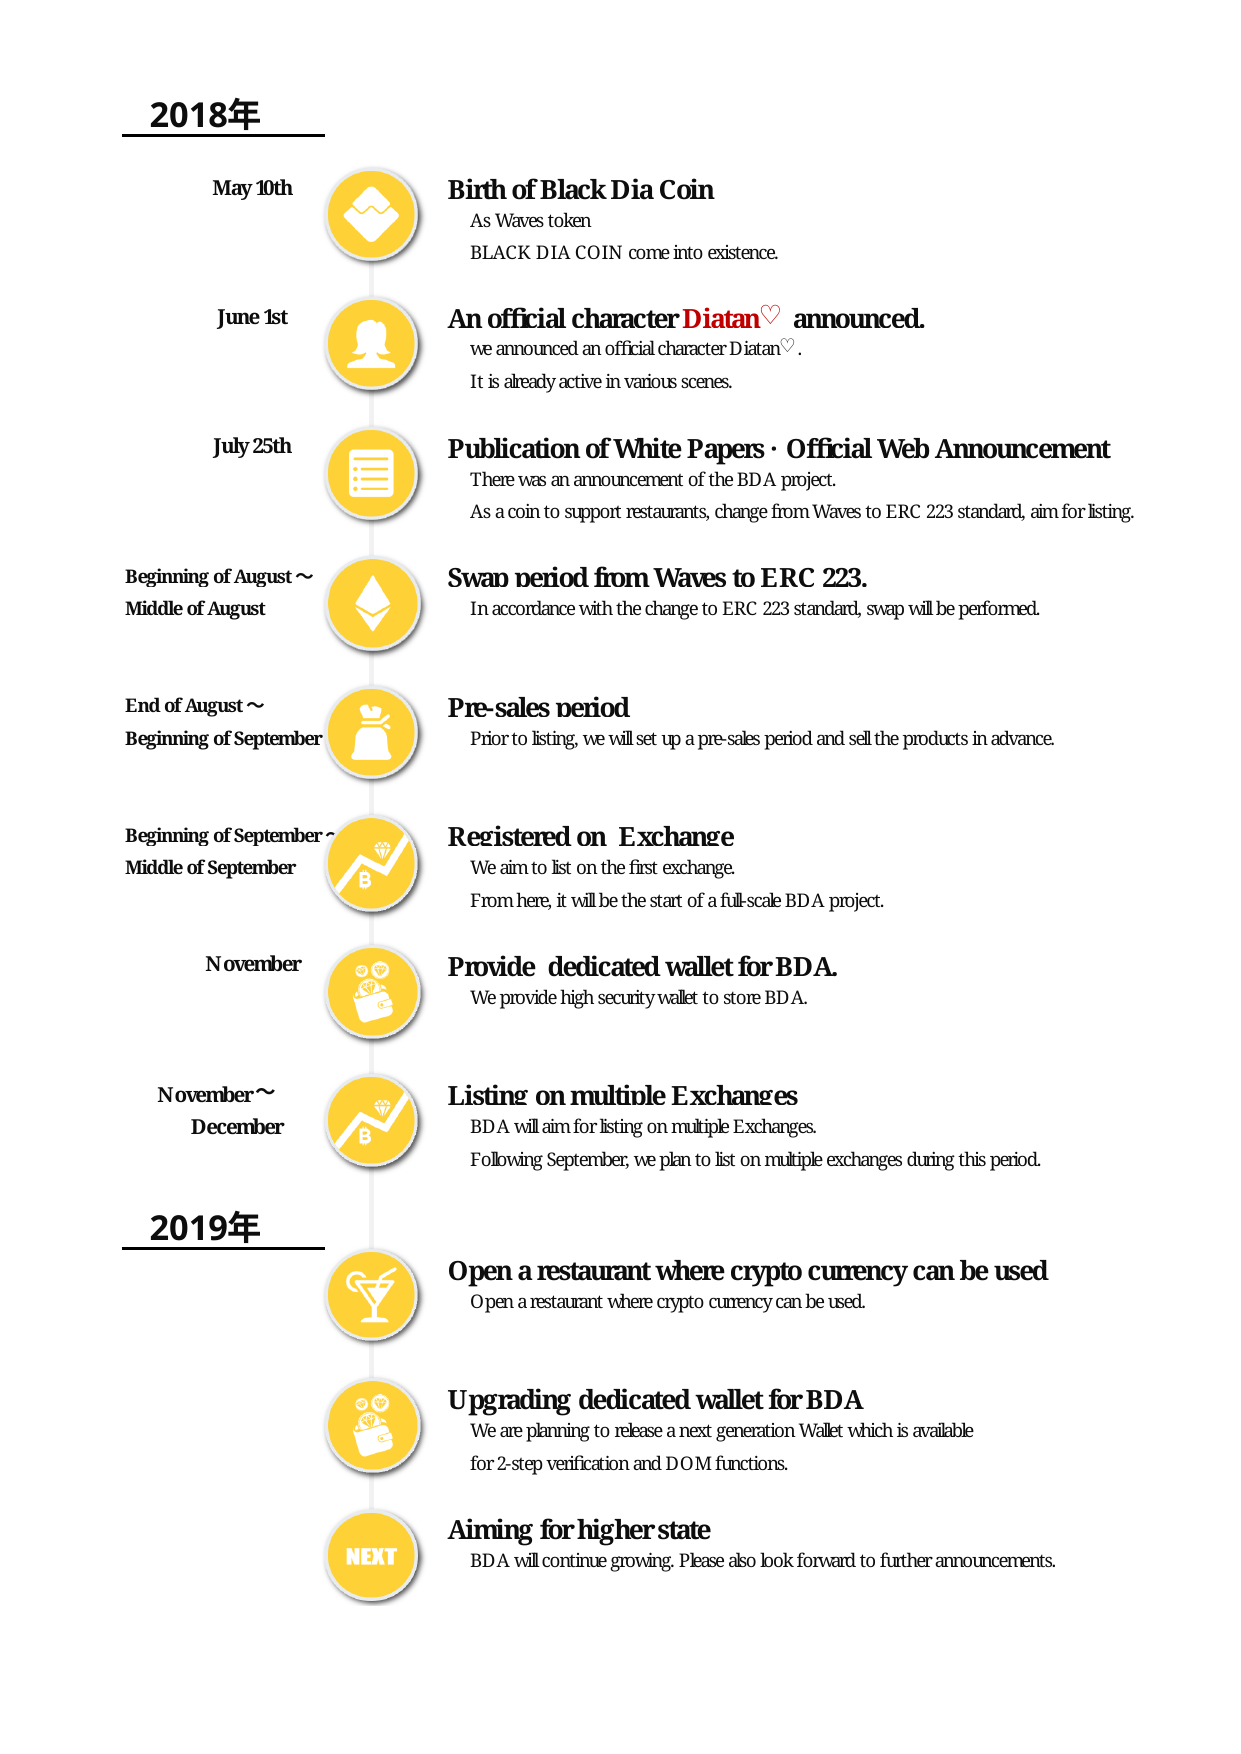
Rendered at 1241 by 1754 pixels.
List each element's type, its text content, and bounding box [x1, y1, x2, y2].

text ◇ Roadmap [75, 89, 1165, 1627]
